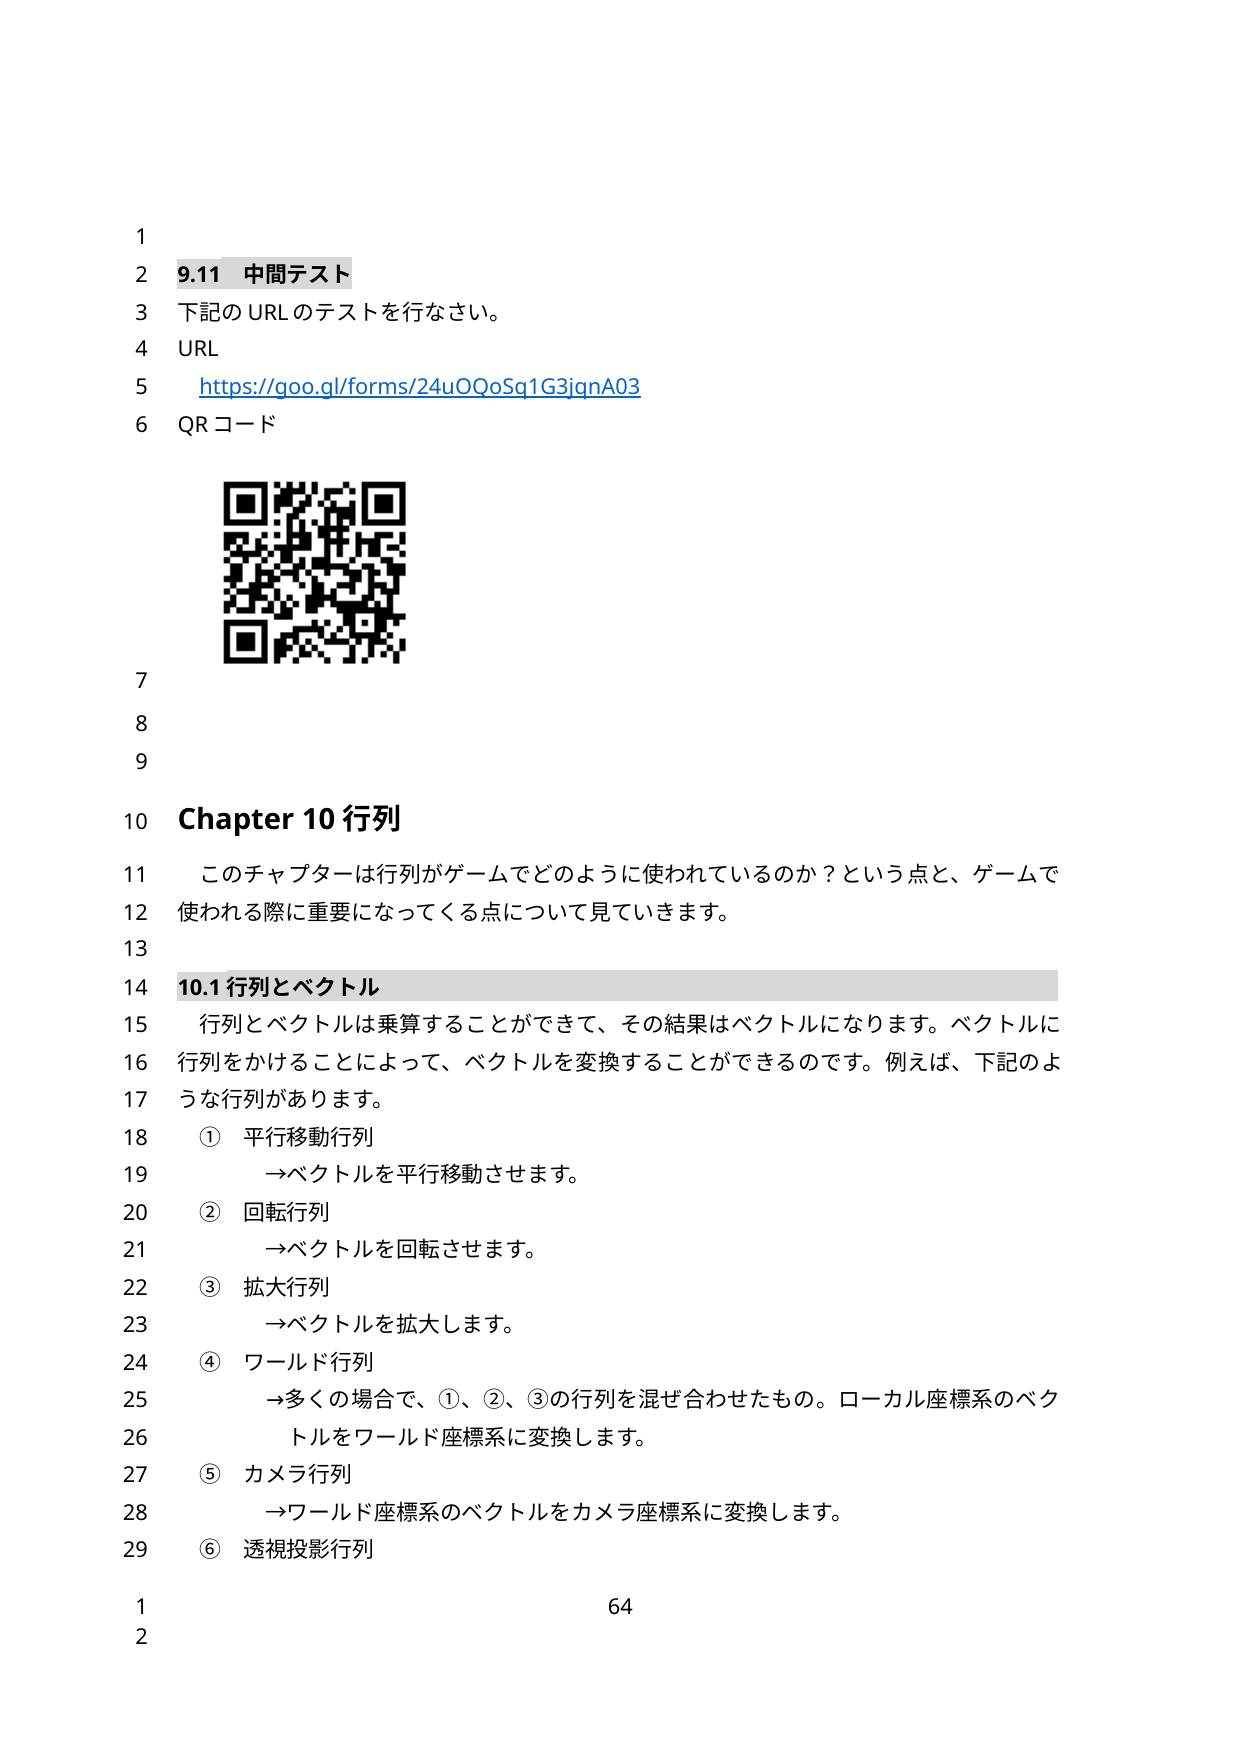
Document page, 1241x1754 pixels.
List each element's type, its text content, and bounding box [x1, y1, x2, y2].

text ① 平行移動行列 [177, 1117, 1063, 1154]
text 10.1 行列とベクトル [177, 967, 1063, 1004]
text Chapter 10 行列 [177, 779, 1063, 854]
text →ベクトルを拡大します。 [177, 1304, 1063, 1342]
text URL [177, 329, 1063, 367]
text https://goo.gl/forms/24uOQoSq1G3jqnA03 [177, 367, 1063, 404]
picture [199, 457, 431, 689]
text 行列とベクトルは乗算することができて、その結果はベクトルになります。ベクトルに行列をかけることによって、ベクトルを変換することができるのです。例えば、下記のような行列があります。 [177, 1004, 1063, 1117]
text QRコード [177, 404, 1063, 442]
text →ワールド座標系のベクトルをカメラ座標系に変換します。 [177, 1492, 1063, 1529]
text ⑤ カメラ行列 [177, 1454, 1063, 1492]
text ② 回転行列 [177, 1192, 1063, 1229]
text ③ 拡大行列 [177, 1267, 1063, 1304]
text →多くの場合で、①、②、③の行列を混ぜ合わせたもの。ローカル座標系のベクトルをワールド座標系に変換します。 [266, 1379, 1063, 1454]
text 下記のURLのテストを行なさい。 [177, 292, 1063, 329]
text このチャプターは行列がゲームでどのように使われているのか？という点と、ゲームで使われる際に重要になってくる点について見ていきます。 [177, 854, 1063, 929]
text →ベクトルを平行移動させます。 [177, 1154, 1063, 1192]
text ⑥ 透視投影行列 [177, 1529, 1063, 1567]
text →ベクトルを回転させます。 [177, 1229, 1063, 1267]
text ④ ワールド行列 [177, 1342, 1063, 1379]
text 9.11 中間テスト [177, 254, 1063, 292]
